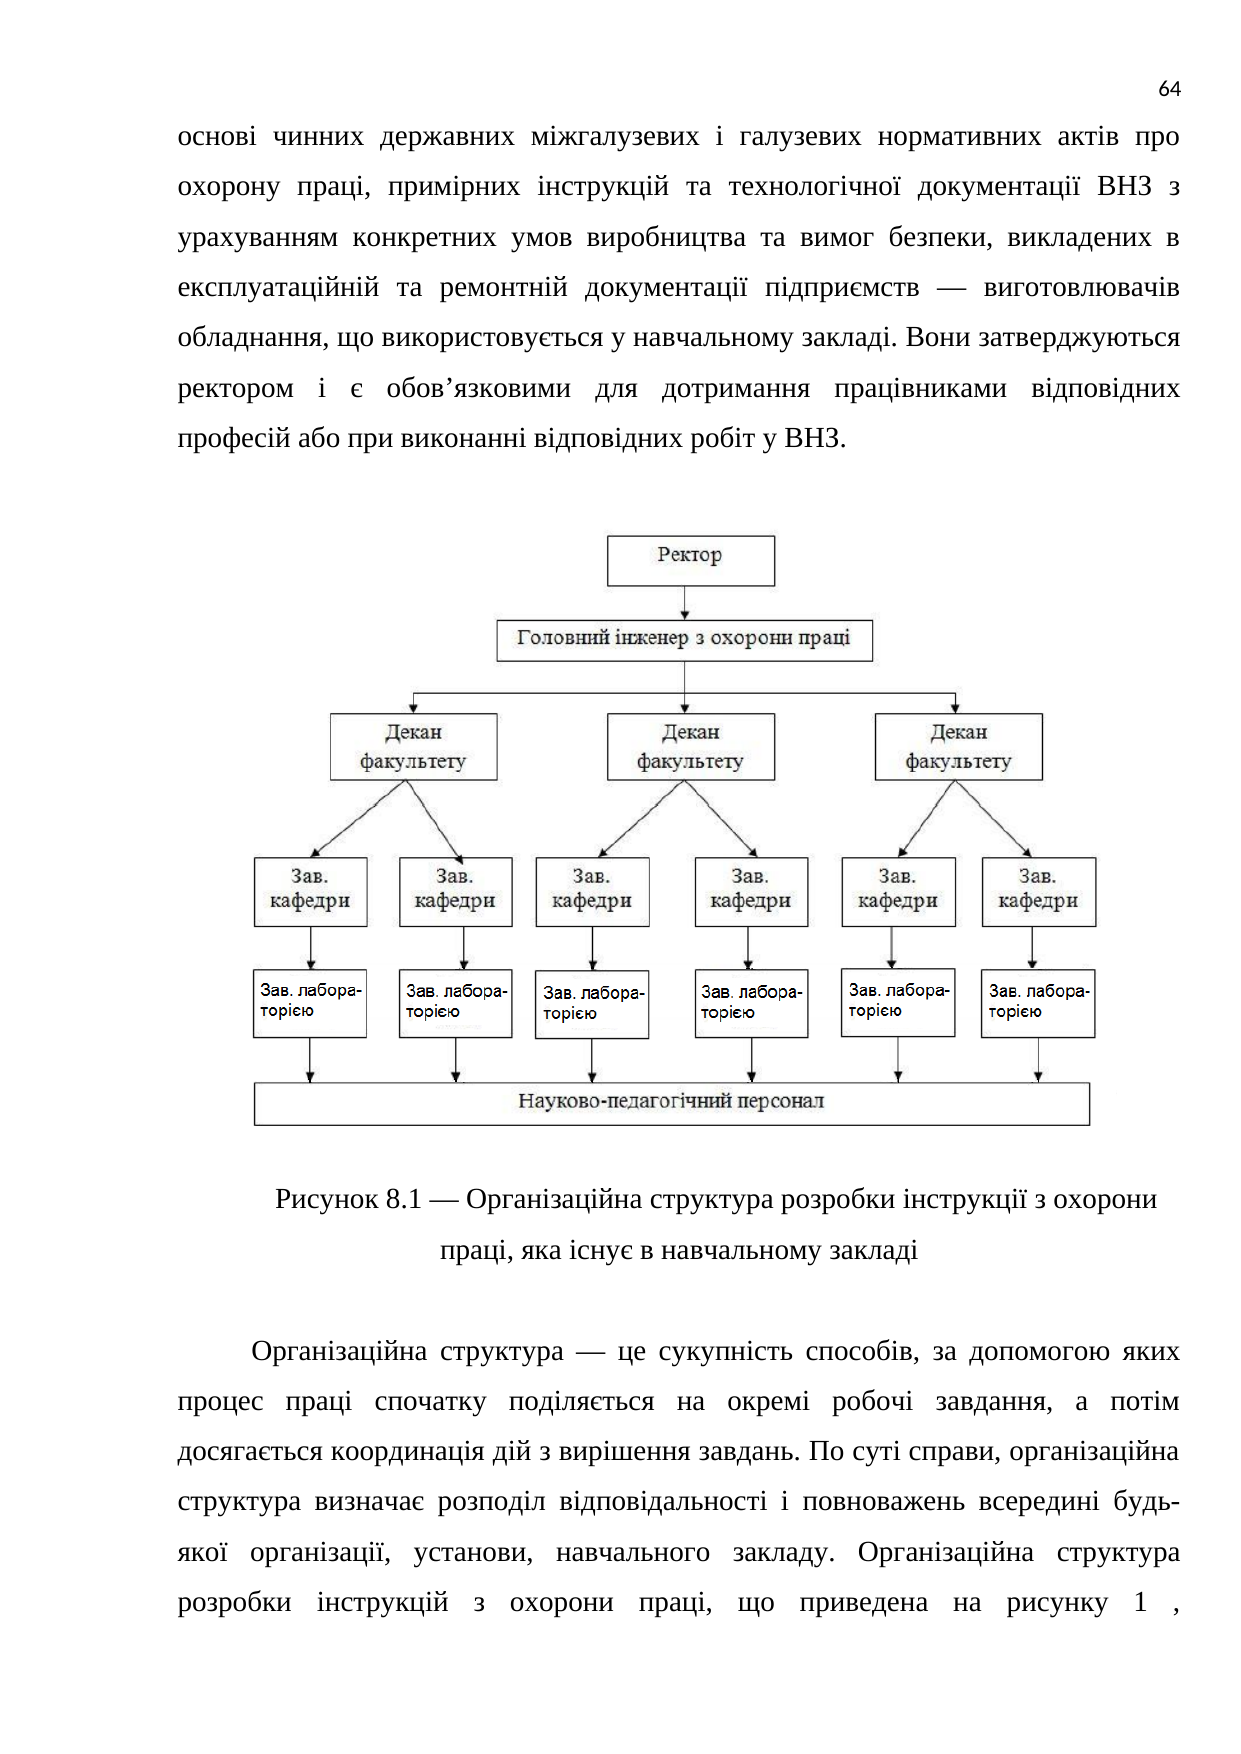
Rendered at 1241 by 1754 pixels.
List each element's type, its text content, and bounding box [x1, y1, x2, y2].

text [177, 118, 1181, 453]
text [177, 1333, 1181, 1618]
text Рисунок 8.1 — Організаційна структура розробки інструкції з охорони праці, яка існує в навчальному закладі [177, 1182, 1181, 1266]
picture [213, 520, 1145, 1168]
